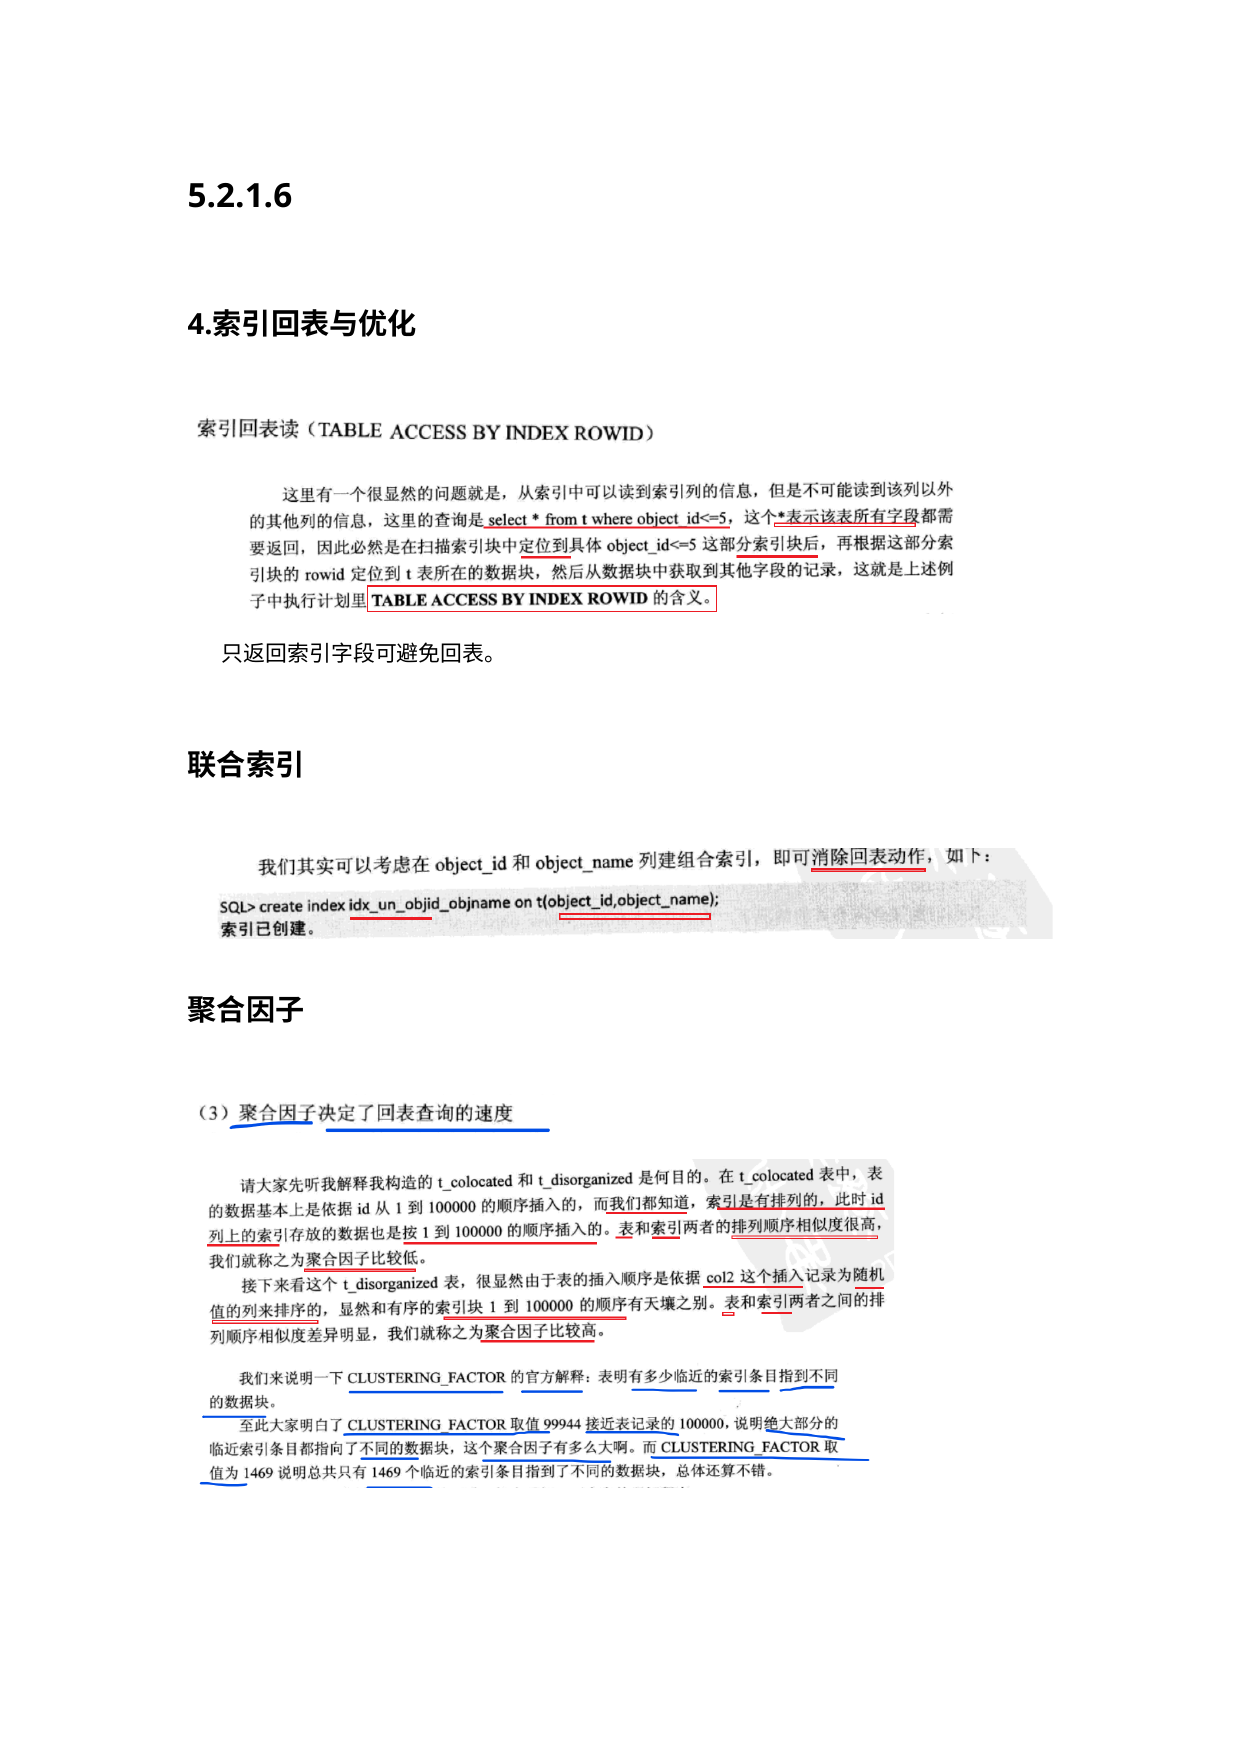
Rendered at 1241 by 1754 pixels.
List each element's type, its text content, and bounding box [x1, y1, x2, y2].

subtitle 聚合因子 [187, 975, 1053, 1040]
subtitle 4.索引回表与优化 [187, 289, 1053, 354]
picture [187, 1159, 895, 1350]
picture [187, 1354, 872, 1488]
text 只返回索引字段可避免回表。 [187, 636, 1053, 668]
subtitle 5.2.1.6 [187, 162, 1053, 227]
picture [187, 1094, 565, 1133]
picture [187, 408, 658, 445]
picture [187, 848, 1053, 939]
subtitle 联合索引 [187, 730, 1053, 795]
picture [231, 473, 961, 614]
